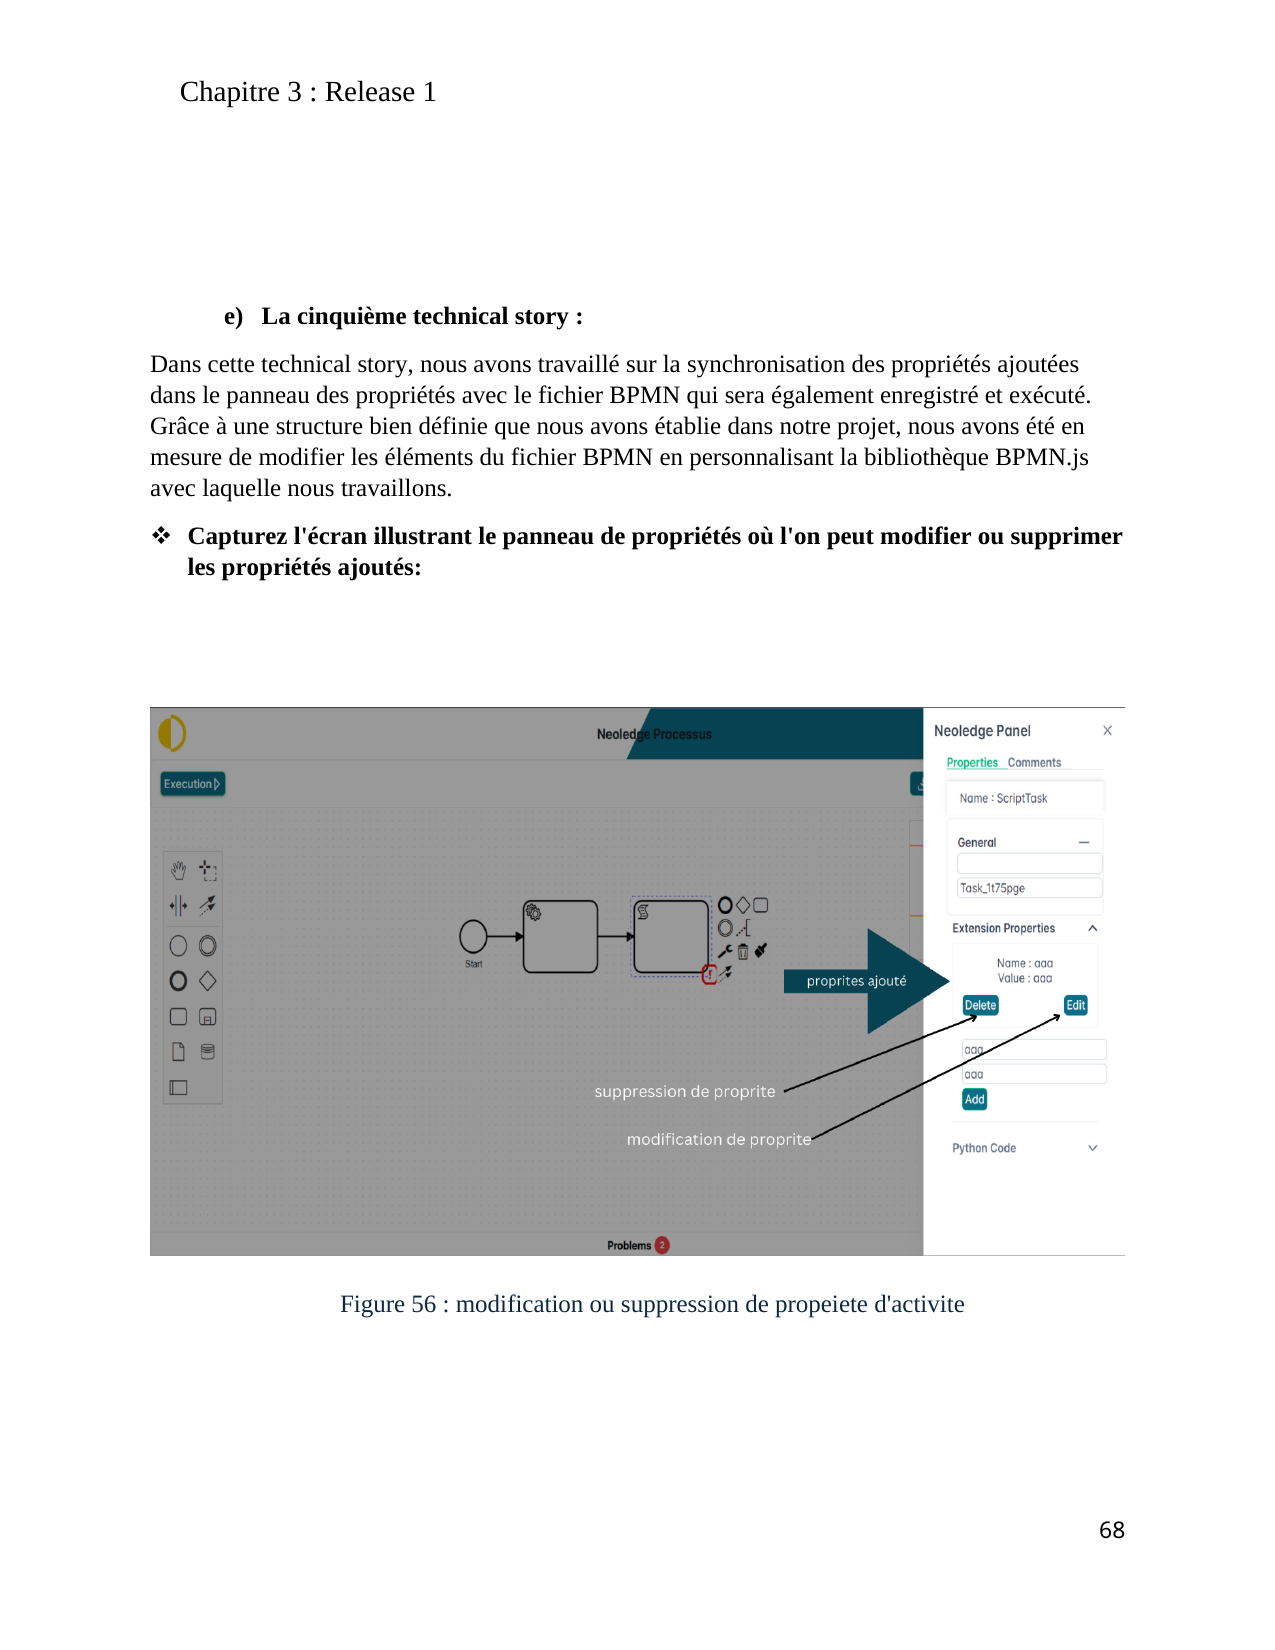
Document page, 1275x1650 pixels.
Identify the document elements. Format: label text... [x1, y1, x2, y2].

text Figure 56 : modification ou suppression de propeiete d'activite [150, 1289, 1125, 1318]
picture [150, 707, 1125, 1256]
list Capturez l'écran illustrant le panneau de propriétés où l'on peut modifier ou supprimer les propriétés ajoutés: [150, 521, 1125, 581]
text Dans cette technical story, nous avons travaillé sur la synchronisation des propriétés ajoutées dans le panneau des propriétés avec le fichier BPMN qui sera également enregistré et exécuté. Grâce à une structure bien définie que nous avons établie dans notre projet, nous avons été en mesure de modifier les éléments du fichier BPMN en personnalisant la bibliothèque BPMN.js avec laquelle nous travaillons. [150, 349, 1125, 502]
list La cinquième technical story : [224, 301, 1125, 330]
